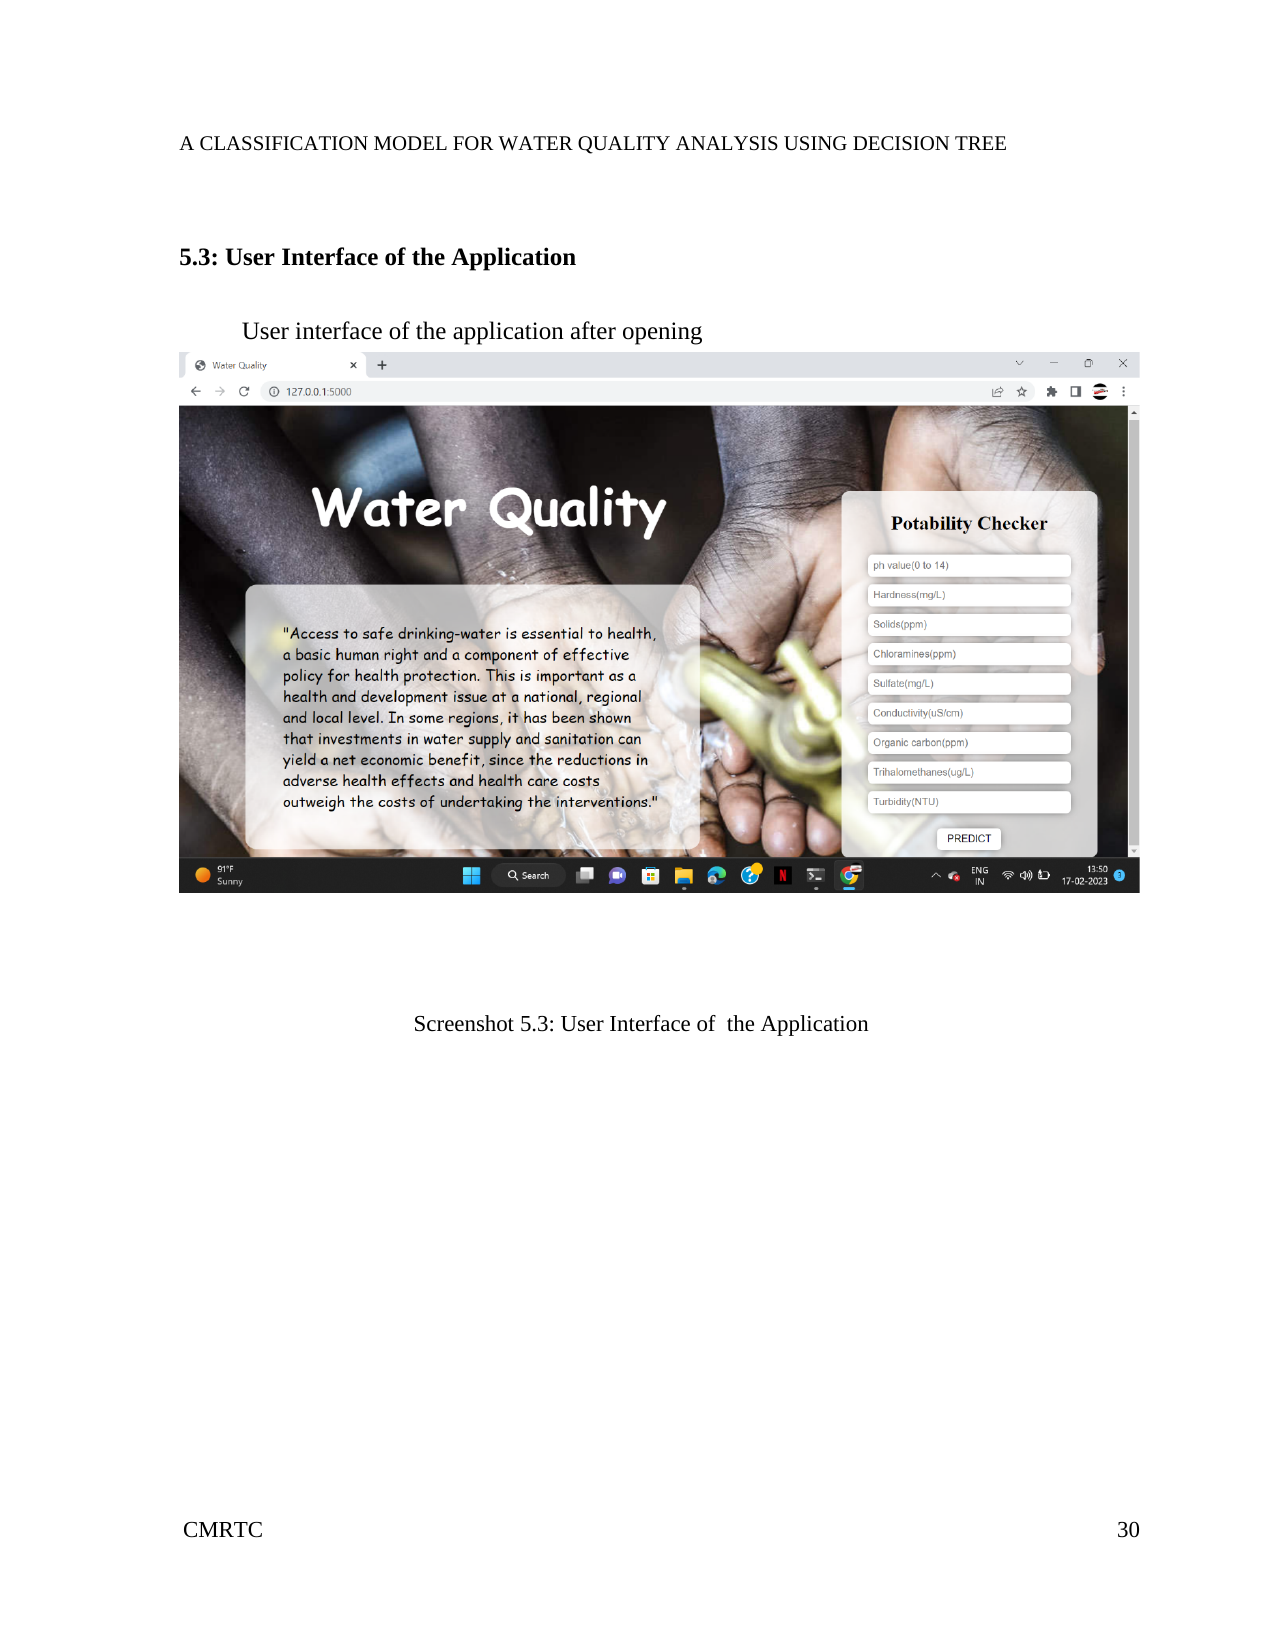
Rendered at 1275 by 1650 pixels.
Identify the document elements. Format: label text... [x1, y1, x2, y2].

text Screenshot 5.3: User Interface of the Application [179, 1011, 1139, 1037]
picture [179, 352, 1140, 893]
text 5.3: User Interface of the Application [179, 242, 1139, 271]
text User interface of the application after opening [179, 316, 1139, 344]
